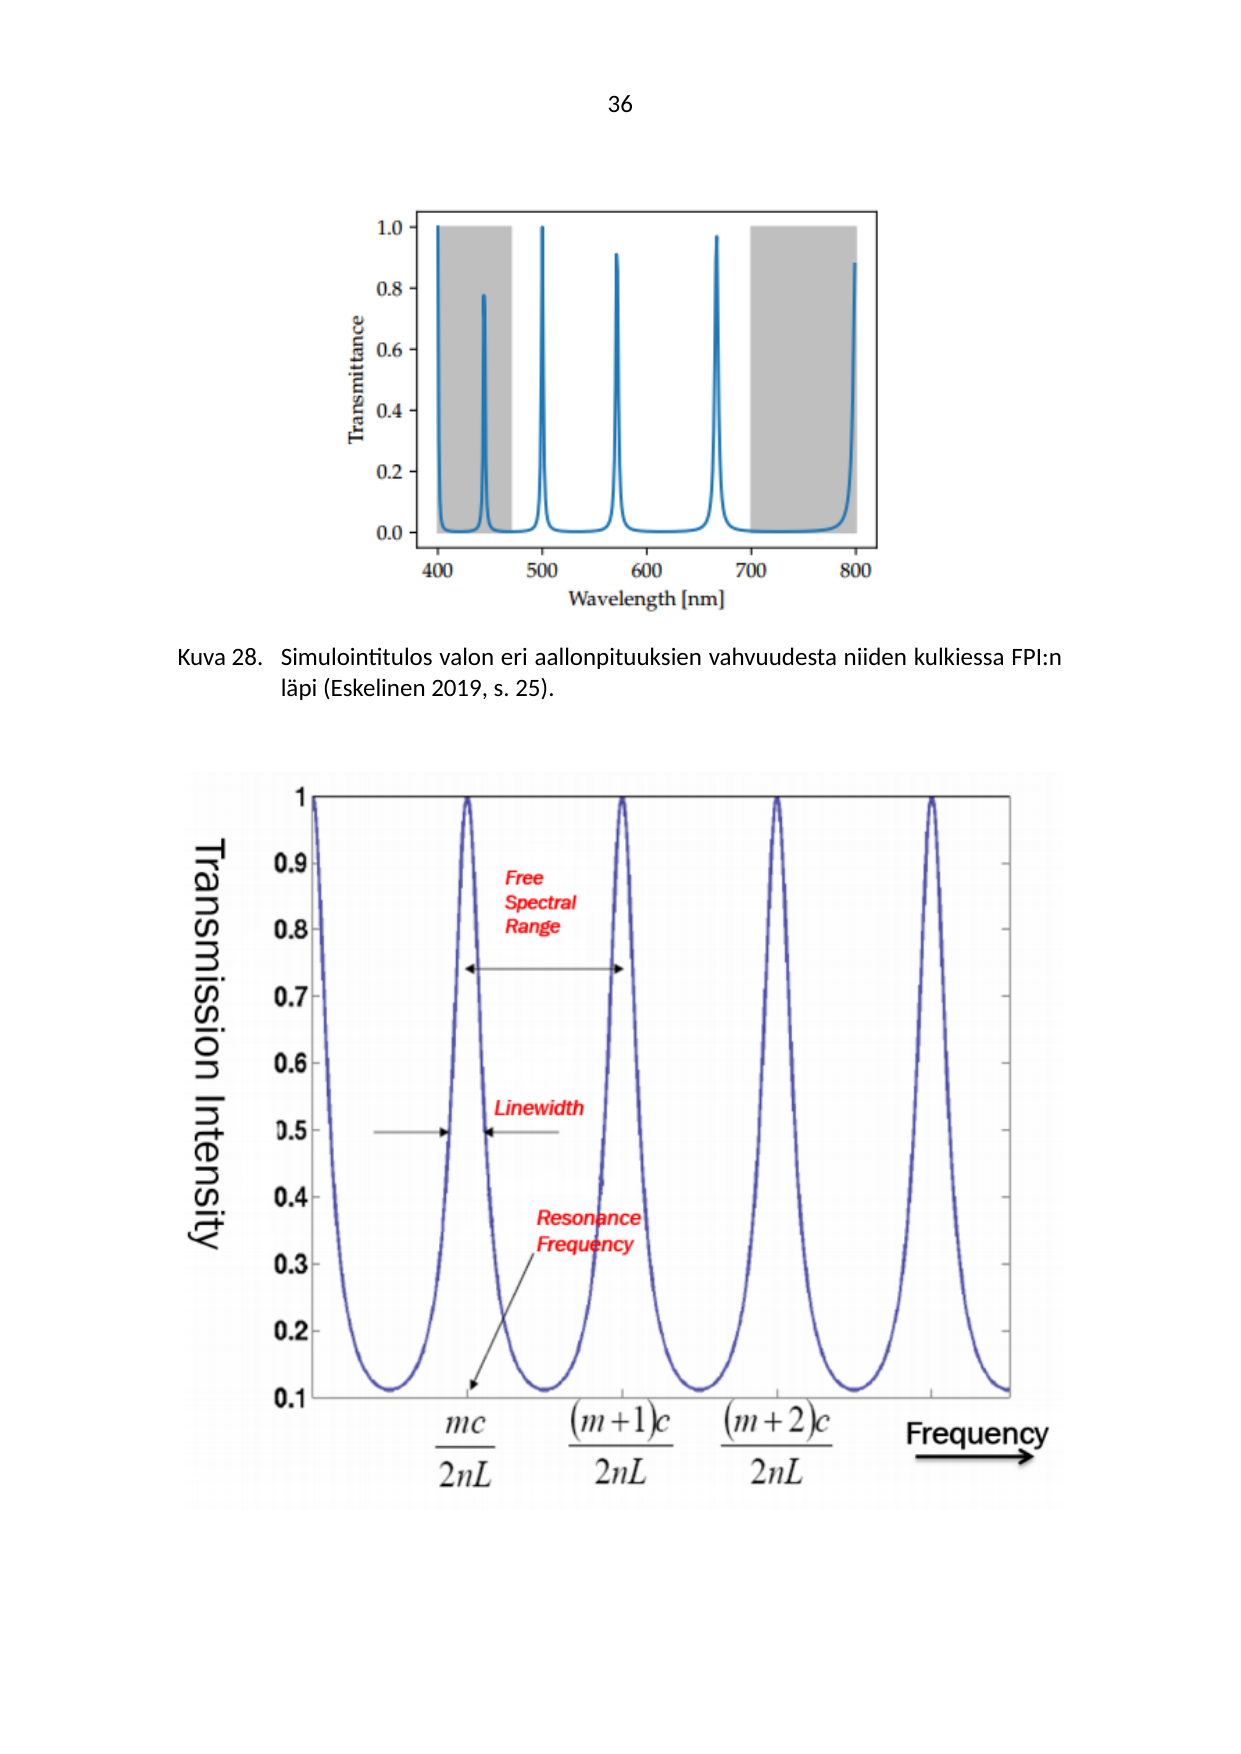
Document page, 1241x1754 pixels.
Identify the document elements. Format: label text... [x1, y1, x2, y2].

text Kuva 28. Simulointitulos valon eri aallonpituuksien vahvuudesta niiden kulkiessa FPI:n läpi (Eskelinen 2019, s. 25). [177, 641, 1063, 702]
picture [177, 768, 1063, 1510]
picture [338, 177, 903, 629]
